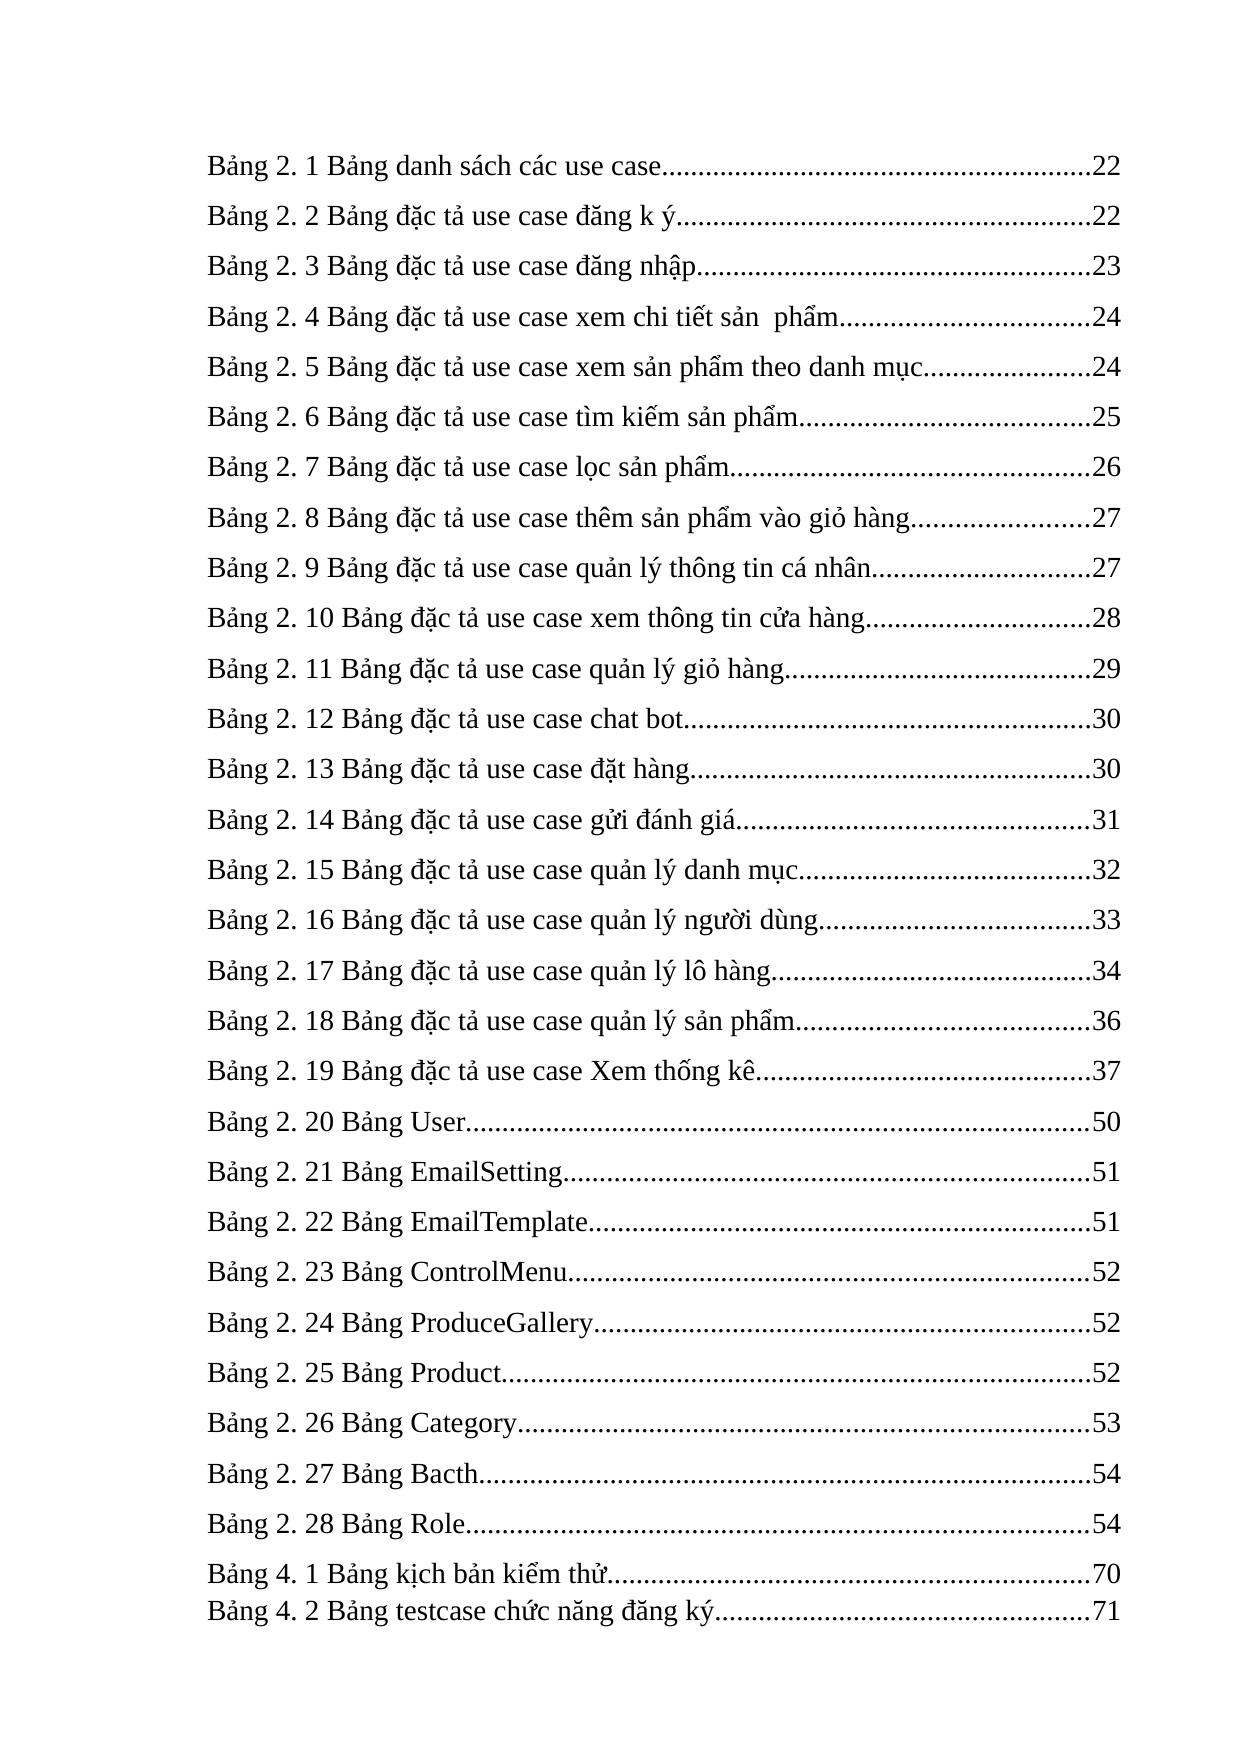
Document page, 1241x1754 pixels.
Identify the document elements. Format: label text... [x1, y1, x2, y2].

text Bảng 2. 22 Bảng EmailTemplate 51 [207, 1204, 1122, 1238]
text Bảng 4. 1 Bảng kịch bản kiểm thử 70 [207, 1556, 1122, 1590]
text Bảng 2. 20 Bảng User 50 [207, 1104, 1122, 1137]
text Bảng 2. 12 Bảng đặc tả use case chat bot 30 [207, 701, 1122, 735]
text Bảng 2. 3 Bảng đặc tả use case đăng nhập 23 [207, 248, 1122, 282]
text Bảng 2. 4 Bảng đặc tả use case xem chi tiết sản phẩm 24 [207, 299, 1122, 332]
text Bảng 2. 17 Bảng đặc tả use case quản lý lô hàng 34 [207, 953, 1122, 986]
text Bảng 2. 16 Bảng đặc tả use case quản lý người dùng 33 [207, 902, 1122, 936]
text Bảng 2. 9 Bảng đặc tả use case quản lý thông tin cá nhân 27 [207, 550, 1122, 584]
text Bảng 2. 25 Bảng Product 52 [207, 1355, 1122, 1389]
text Bảng 4. 2 Bảng testcase chức năng đăng ký 71 [207, 1593, 1122, 1626]
text Bảng 2. 14 Bảng đặc tả use case gửi đánh giá 31 [207, 802, 1122, 835]
text Bảng 2. 6 Bảng đặc tả use case tìm kiếm sản phẩm 25 [207, 399, 1122, 433]
text Bảng 2. 24 Bảng ProduceGallery 52 [207, 1305, 1122, 1338]
text Bảng 2. 13 Bảng đặc tả use case đặt hàng 30 [207, 751, 1122, 785]
text Bảng 2. 8 Bảng đặc tả use case thêm sản phẩm vào giỏ hàng 27 [207, 500, 1122, 533]
text Bảng 2. 15 Bảng đặc tả use case quản lý danh mục 32 [207, 852, 1122, 886]
text Bảng 2. 23 Bảng ControlMenu 52 [207, 1254, 1122, 1288]
text Bảng 2. 27 Bảng Bacth 54 [207, 1456, 1122, 1489]
text Bảng 2. 11 Bảng đặc tả use case quản lý giỏ hàng 29 [207, 651, 1122, 684]
text Bảng 2. 26 Bảng Category 53 [207, 1406, 1122, 1439]
text Bảng 2. 19 Bảng đặc tả use case Xem thống kê 37 [207, 1053, 1122, 1087]
text Bảng 2. 28 Bảng Role 54 [207, 1506, 1122, 1540]
text Bảng 2. 21 Bảng EmailSetting 51 [207, 1154, 1122, 1187]
text Bảng 2. 2 Bảng đặc tả use case đăng k ý 22 [207, 198, 1122, 232]
text Bảng 2. 18 Bảng đặc tả use case quản lý sản phẩm 36 [207, 1003, 1122, 1037]
text Bảng 2. 5 Bảng đặc tả use case xem sản phẩm theo danh mục 24 [207, 349, 1122, 382]
text Bảng 2. 10 Bảng đặc tả use case xem thông tin cửa hàng 28 [207, 601, 1122, 634]
text Bảng 2. 7 Bảng đặc tả use case lọc sản phẩm 26 [207, 449, 1122, 483]
text Bảng 2. 1 Bảng danh sách các use case 22 [207, 148, 1122, 181]
